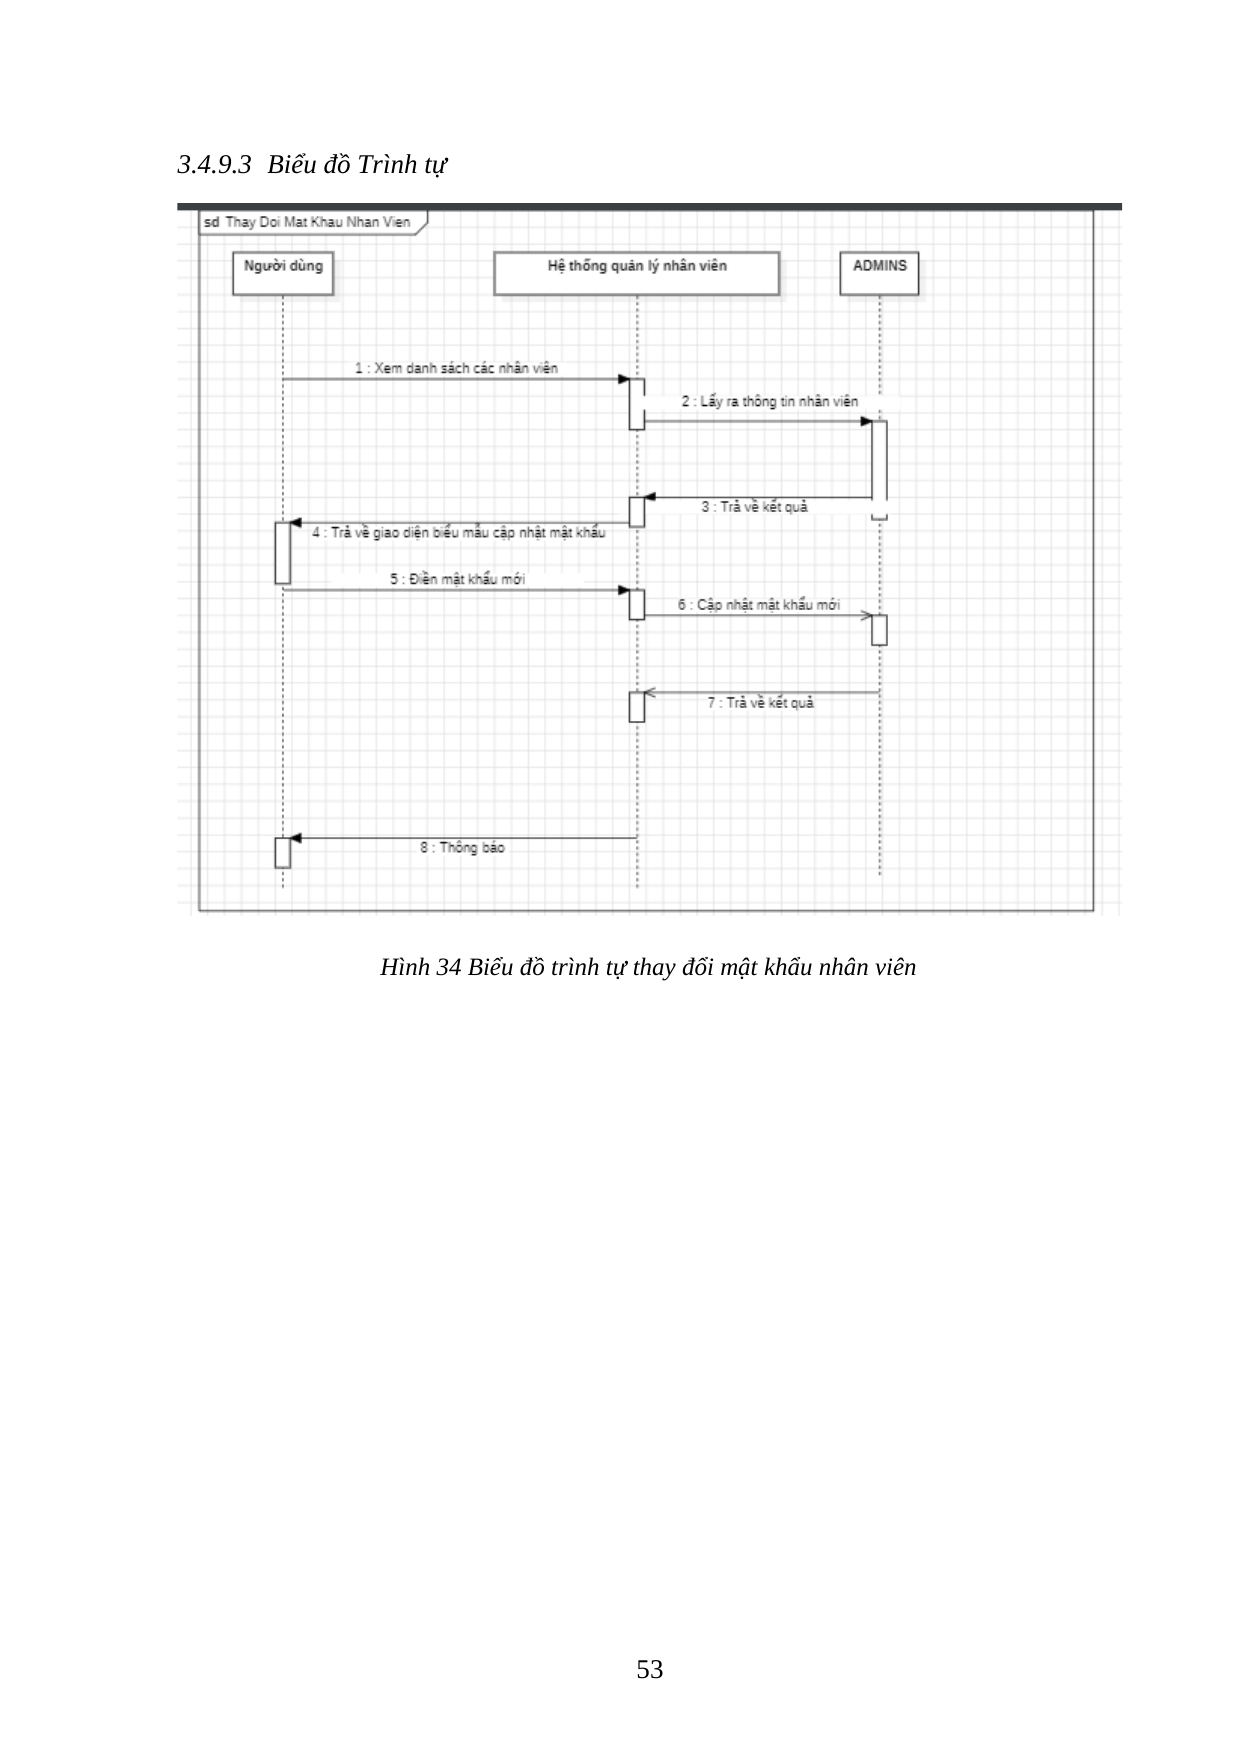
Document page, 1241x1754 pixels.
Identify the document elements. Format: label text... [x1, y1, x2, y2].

text Hình 34 Biểu đồ trình tự thay đổi mật khẩu nhân viên [177, 952, 1122, 981]
picture [177, 203, 1123, 916]
subtitle Biểu đồ Trình tự [177, 148, 1122, 179]
